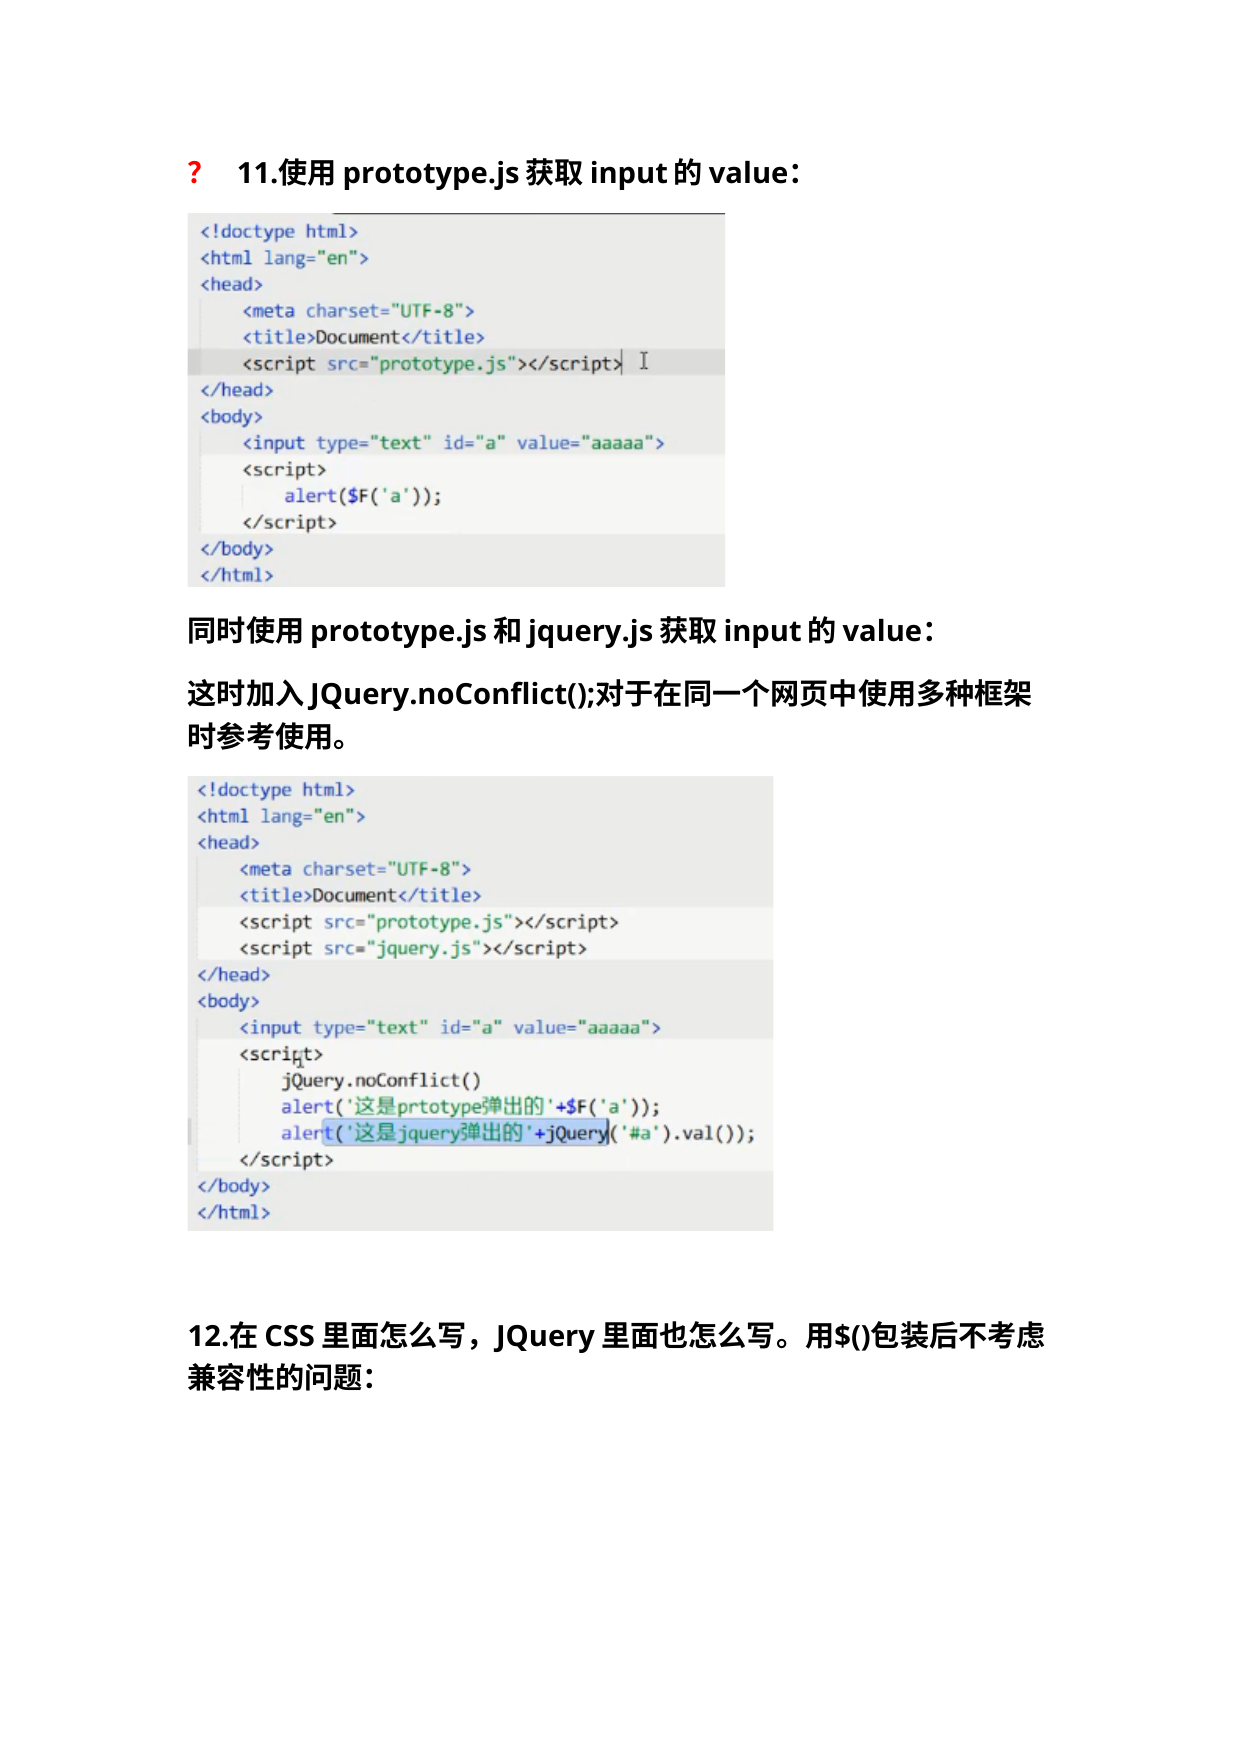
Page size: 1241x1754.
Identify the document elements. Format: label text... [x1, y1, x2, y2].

text 12.在CSS里面怎么写，JQuery里面也怎么写。用$()包装后不考虑兼容性的问题： [187, 1312, 1053, 1397]
picture [187, 213, 725, 587]
text 同时使用prototype.js和jquery.js获取input的value： [187, 607, 1053, 650]
picture [187, 776, 774, 1231]
text ？ 11.使用prototype.js获取input的value： [187, 150, 1053, 192]
text 这时加入JQuery.noConflict();对于在同一个网页中使用多种框架时参考使用。 [187, 671, 1053, 755]
